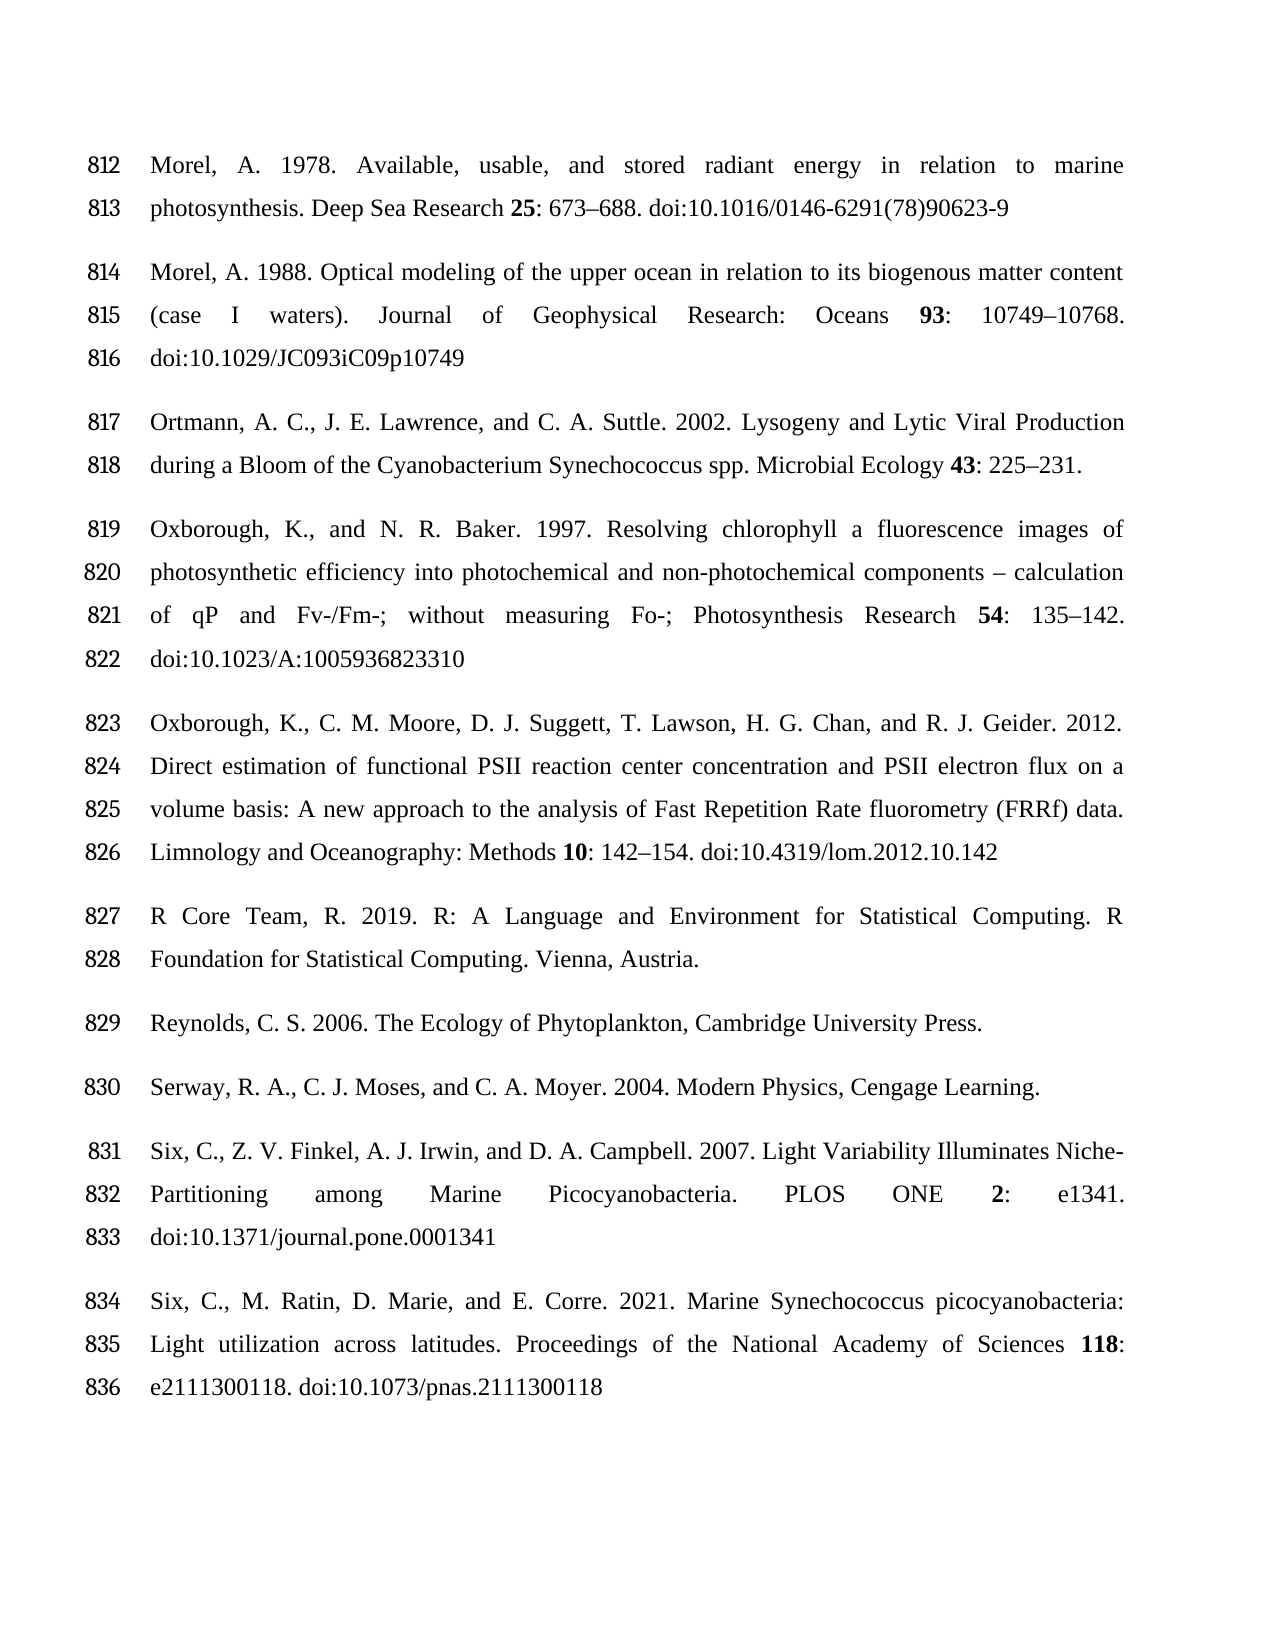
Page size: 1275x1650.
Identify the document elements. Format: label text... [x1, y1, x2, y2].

text Six, C., M. Ratin, D. Marie, and E. Corre. 2021. Marine Synechococcus picocyanobacteria: Light utilization across latitudes. Proceedings of the National Academy of Sciences 118: e2111300118. doi:10.1073/pnas.2111300118 [150, 1286, 1125, 1401]
text Morel, A. 1978. Available, usable, and stored radiant energy in relation to marine photosynthesis. Deep Sea Research 25: 673–688. doi:10.1016/0146-6291(78)90623-9 [150, 150, 1125, 222]
text Ortmann, A. C., J. E. Lawrence, and C. A. Suttle. 2002. Lysogeny and Lytic Viral Production during a Bloom of the Cyanobacterium Synechococcus spp. Microbial Ecology 43: 225–231. [150, 407, 1125, 479]
text Serway, R. A., C. J. Moses, and C. A. Moyer. 2004. Modern Physics, Cengage Learning. [150, 1072, 1125, 1101]
text Oxborough, K., and N. R. Baker. 1997. Resolving chlorophyll a fluorescence images of photosynthetic efficiency into photochemical and non-photochemical components – calculation of qP and Fv-/Fm-; without measuring Fo-; Photosynthesis Research 54: 135–142. doi:10.1023/A:1005936823310 [150, 514, 1125, 672]
text Morel, A. 1988. Optical modeling of the upper ocean in relation to its biogenous matter content (case I waters). Journal of Geophysical Research: Oceans 93: 10749–10768. doi:10.1029/JC093iC09p10749 [150, 257, 1125, 372]
text Six, C., Z. V. Finkel, A. J. Irwin, and D. A. Campbell. 2007. Light Variability Illuminates Niche-Partitioning among Marine Picocyanobacteria. PLOS ONE 2: e1341. doi:10.1371/journal.pone.0001341 [150, 1136, 1125, 1251]
text Oxborough, K., C. M. Moore, D. J. Suggett, T. Lawson, H. G. Chan, and R. J. Geider. 2012. Direct estimation of functional PSII reaction center concentration and PSII electron flux on a volume basis: A new approach to the analysis of Fast Repetition Rate fluorometry (FRRf) data. Limnology and Oceanography: Methods 10: 142–154. doi:10.4319/lom.2012.10.142 [150, 708, 1125, 866]
text Reynolds, C. S. 2006. The Ecology of Phytoplankton, Cambridge University Press. [150, 1008, 1125, 1037]
text R Core Team, R. 2019. R: A Language and Environment for Statistical Computing. R Foundation for Statistical Computing. Vienna, Austria. [150, 901, 1125, 973]
